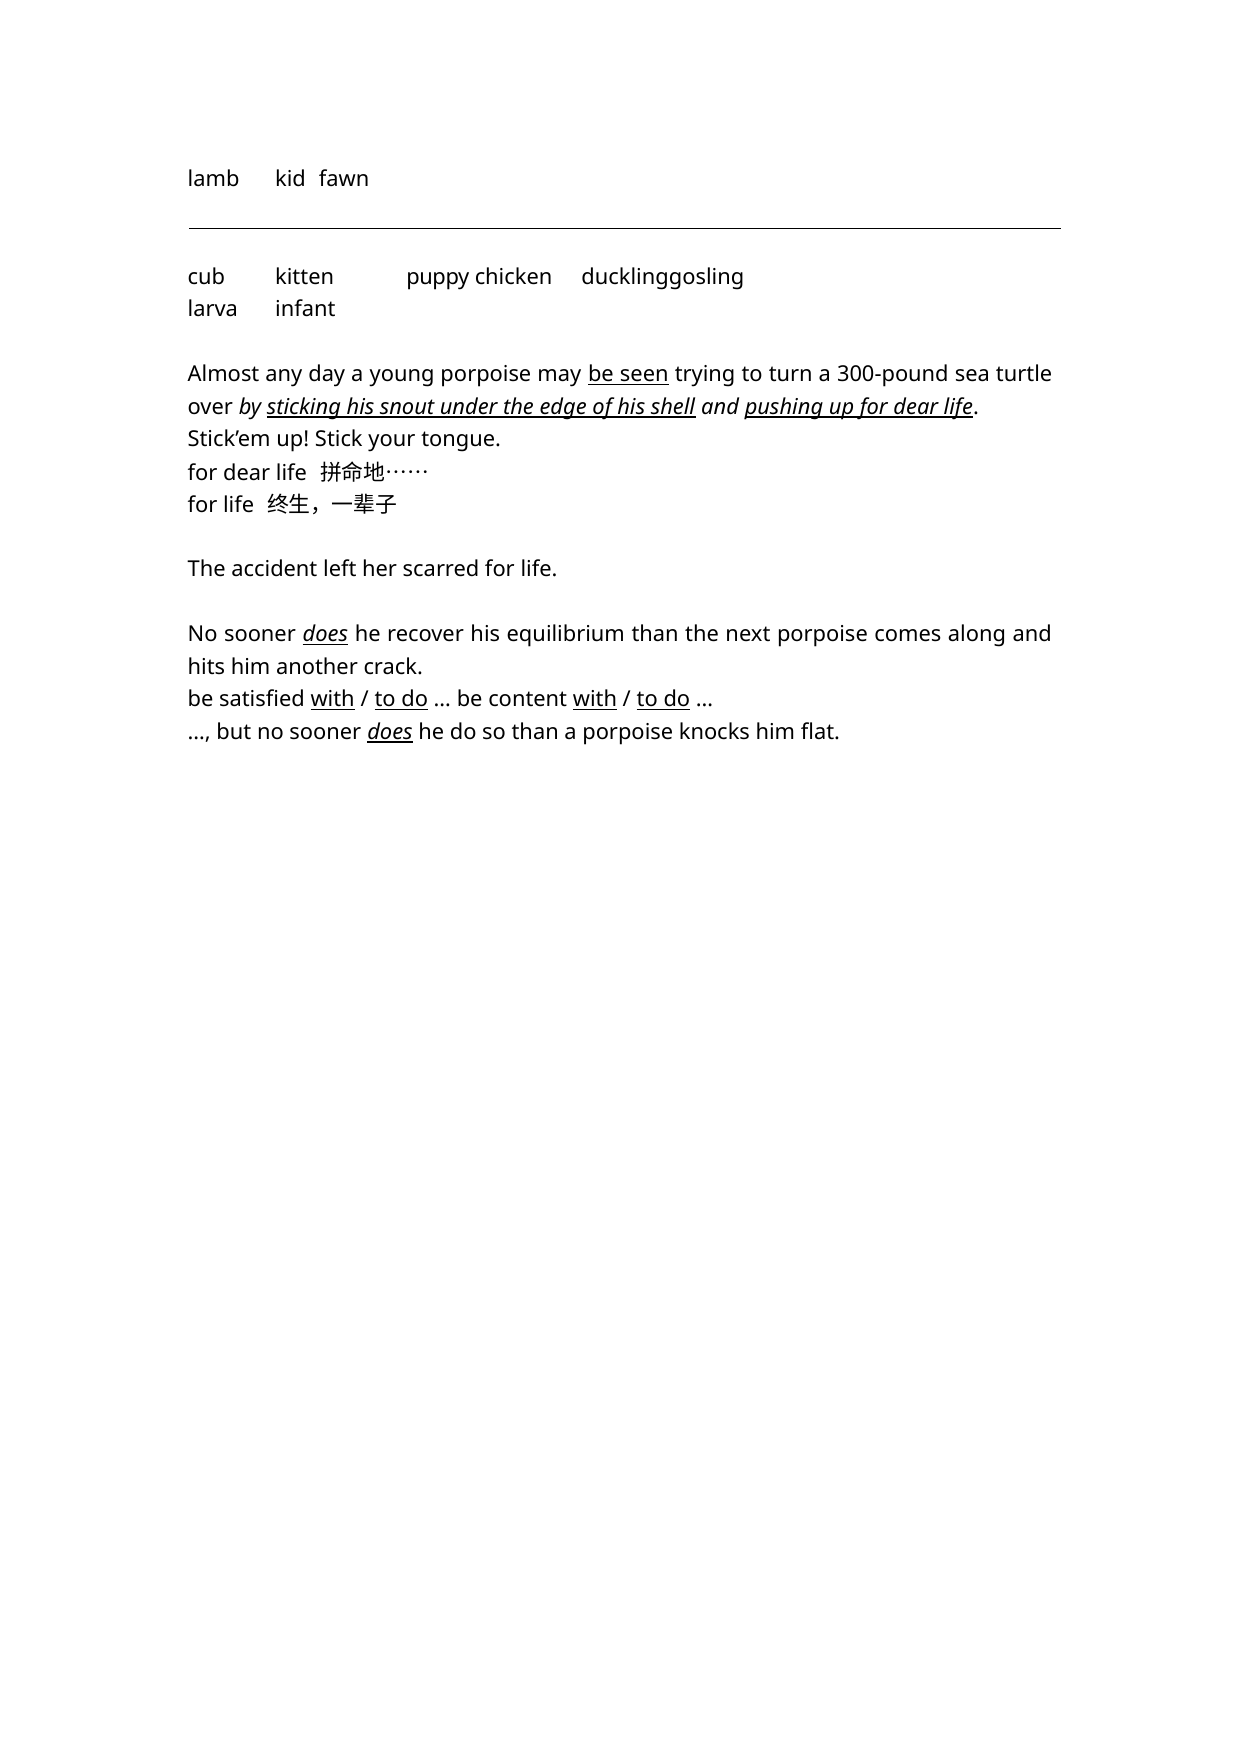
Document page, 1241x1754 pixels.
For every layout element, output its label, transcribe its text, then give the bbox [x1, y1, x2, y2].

text No sooner does he recover his equilibrium than the next porpoise comes along and hits him another crack. [187, 617, 1053, 682]
text Almost any day a young porpoise may be seen trying to turn a 300-pound sea turtle over by sticking his snout under the edge of his shell and pushing up for dear life. [187, 357, 1053, 422]
text for life 终生，一辈子 [187, 487, 1053, 519]
text larva infant [187, 292, 1053, 324]
text for dear life 拼命地…… [187, 454, 1053, 487]
text cub kitten puppy chicken duckling gosling [187, 259, 1053, 292]
text lamb kid fawn [187, 162, 1053, 194]
text The accident left her scarred for life. [187, 552, 1053, 584]
text Stick’em up! Stick your tongue. [187, 422, 1053, 454]
text be satisfied with / to do … be content with / to do … [187, 682, 1053, 714]
text …, but no sooner does he do so than a porpoise knocks him flat. [187, 714, 1053, 747]
